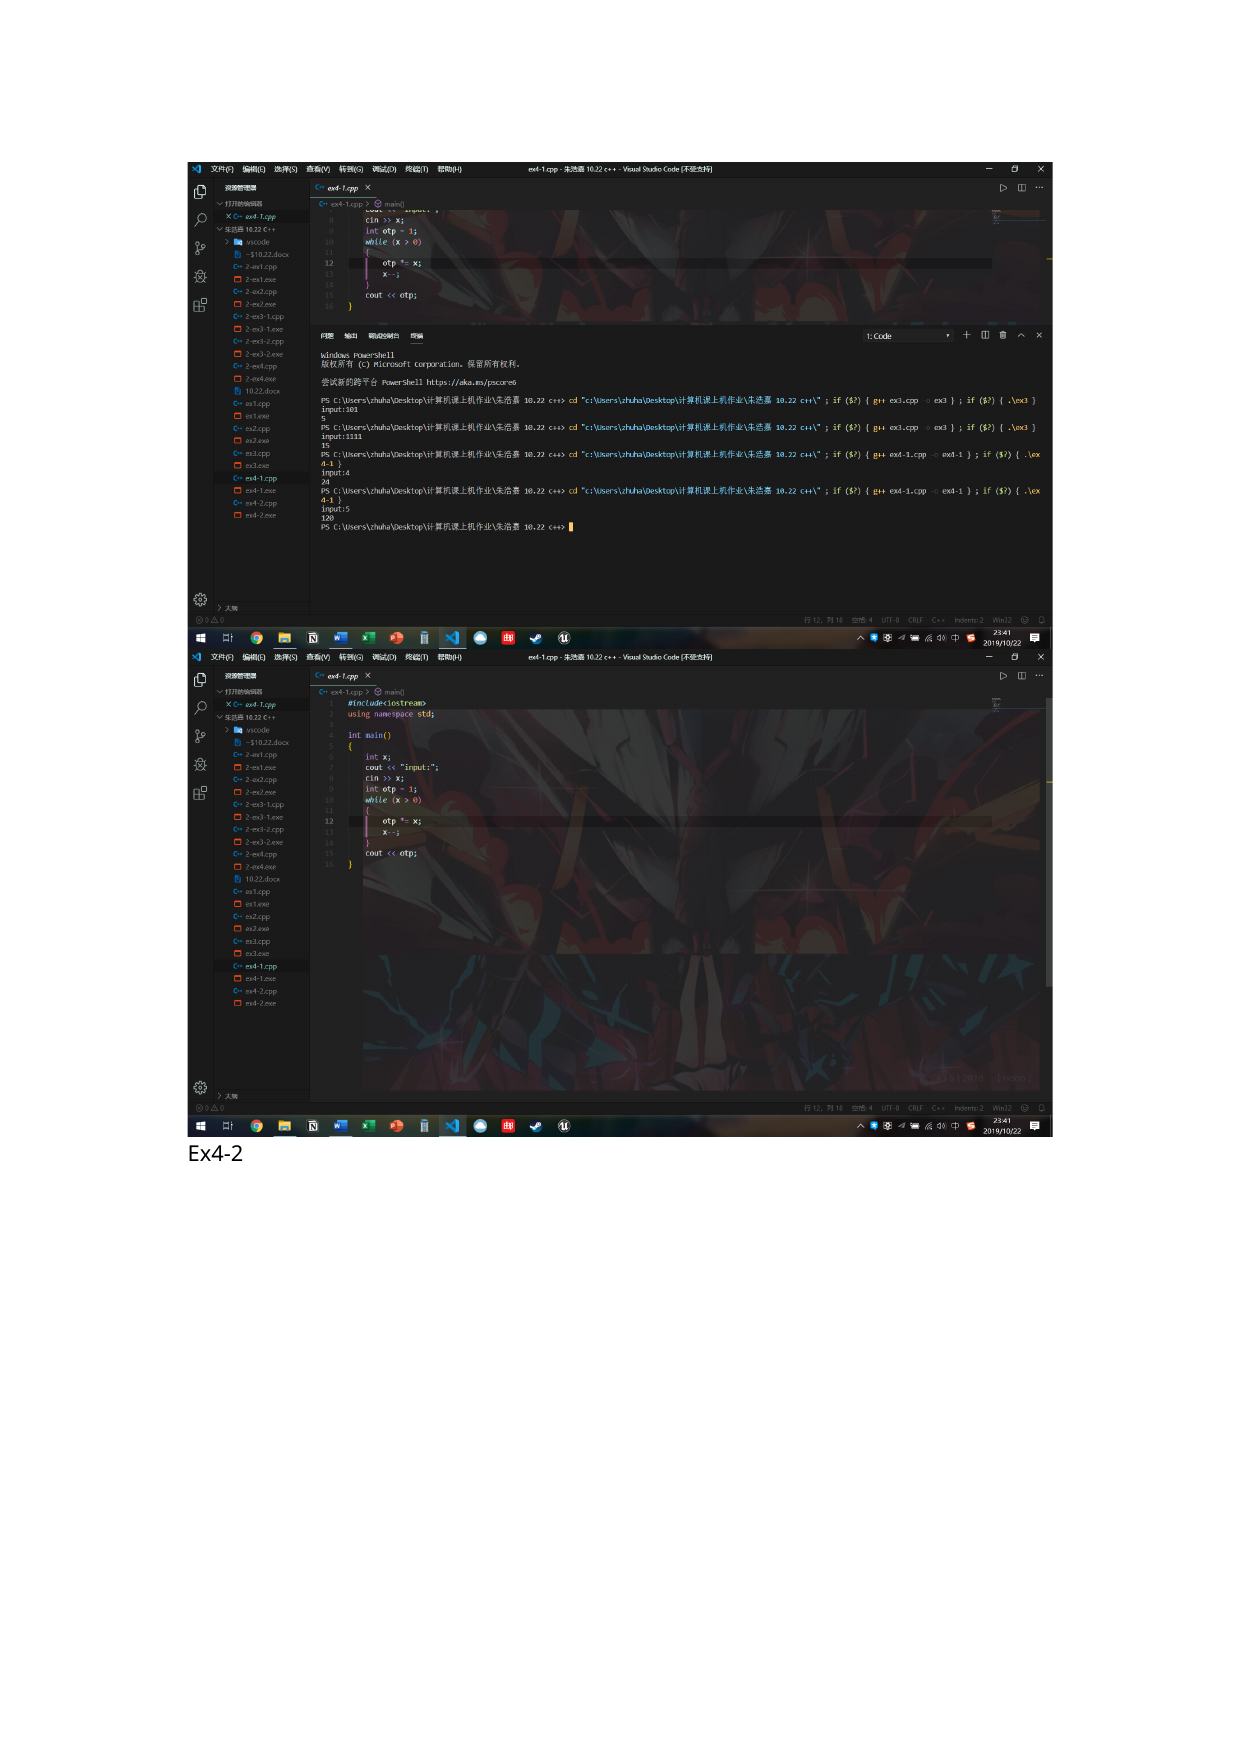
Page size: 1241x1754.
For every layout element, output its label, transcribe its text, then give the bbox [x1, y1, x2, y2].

picture [187, 162, 1053, 1137]
text Ex4-2 [187, 1137, 1053, 1169]
